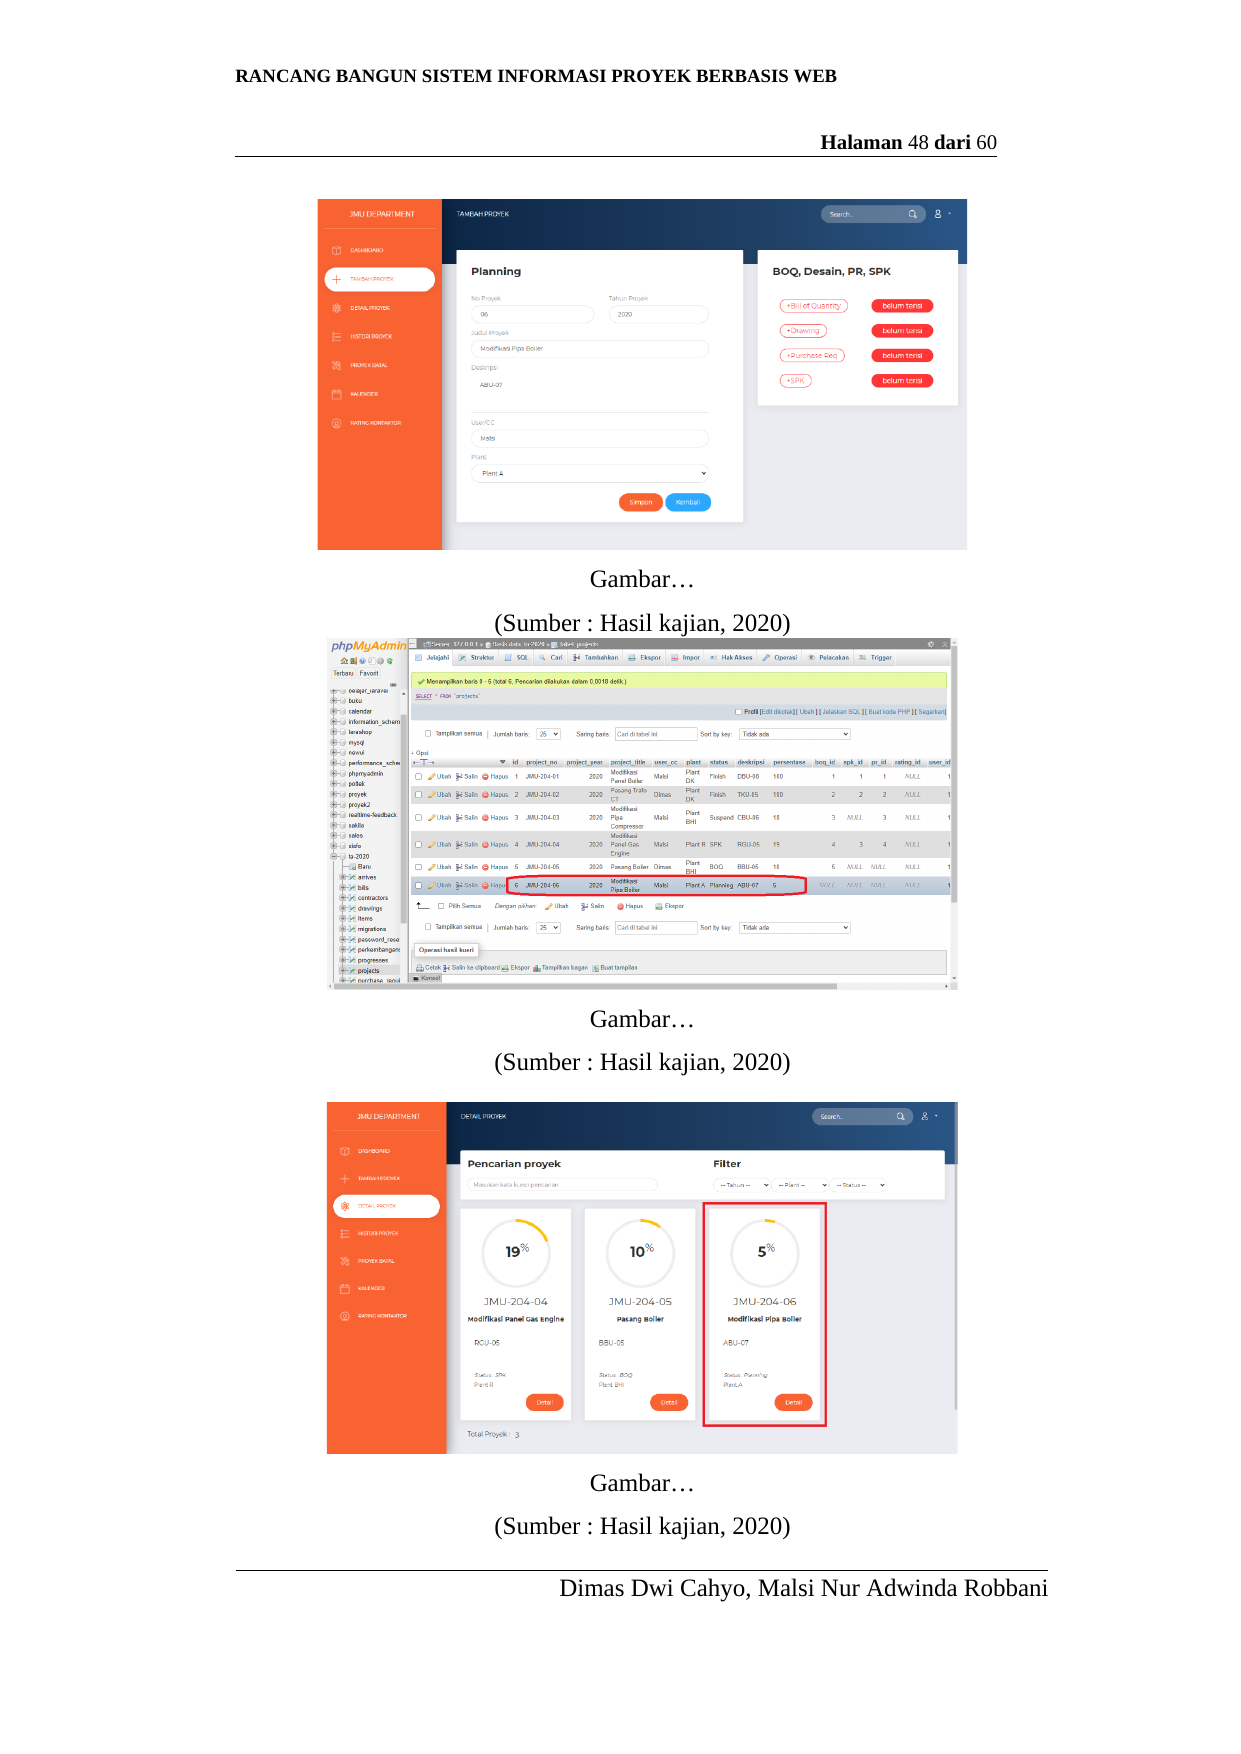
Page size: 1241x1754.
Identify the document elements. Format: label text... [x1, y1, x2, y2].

text Gambar… [236, 1468, 1048, 1497]
text (Sumber : Hasil kajian, 2020) [236, 608, 1048, 636]
text (Sumber : Hasil kajian, 2020) [236, 1511, 1048, 1540]
picture [326, 638, 958, 990]
picture [317, 199, 968, 550]
text Gambar… [236, 1004, 1048, 1033]
text (Sumber : Hasil kajian, 2020) [236, 1047, 1048, 1076]
text Gambar… [236, 564, 1048, 593]
picture [326, 1102, 958, 1454]
